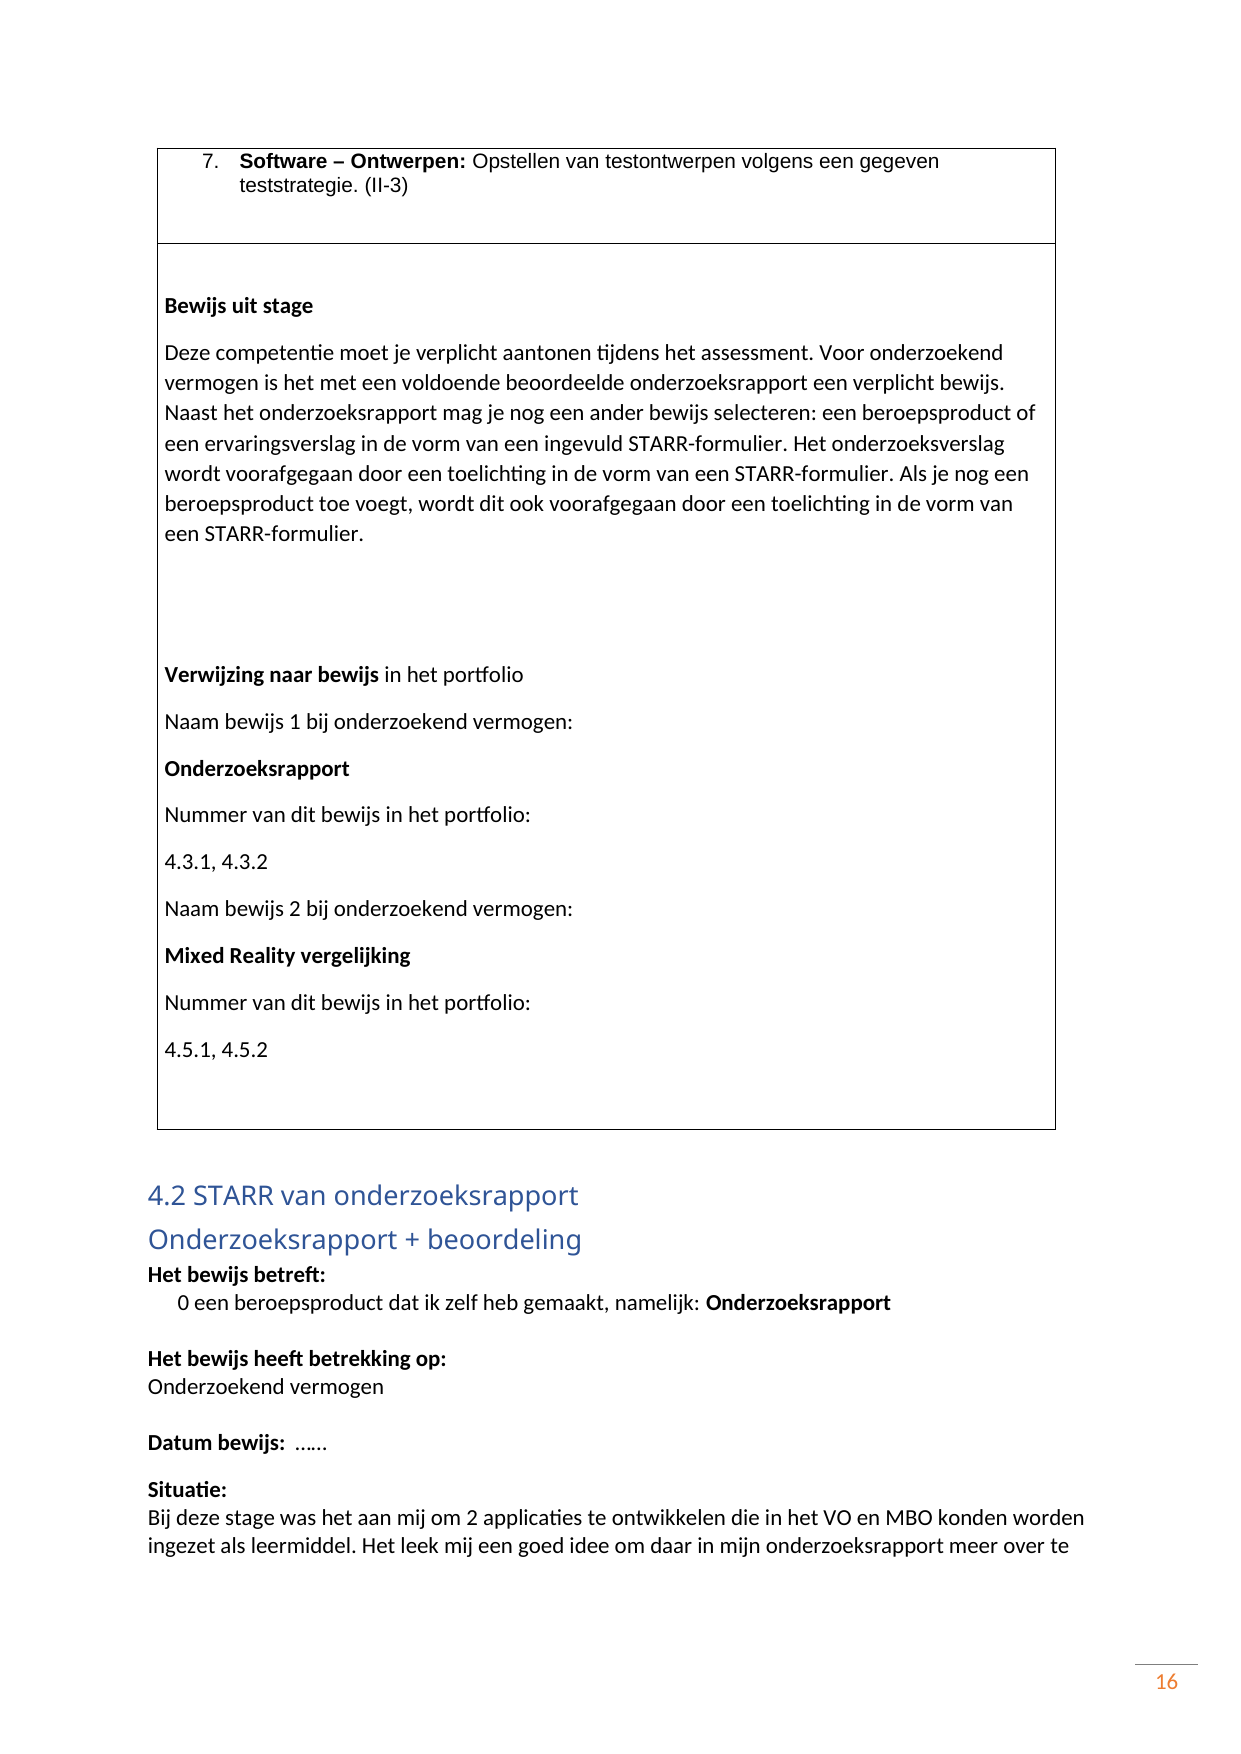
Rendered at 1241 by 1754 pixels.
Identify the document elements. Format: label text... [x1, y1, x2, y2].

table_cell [158, 149, 1055, 243]
text Situatie: [148, 1475, 1093, 1503]
text Onderzoekend vermogen [148, 1372, 1093, 1400]
text 0 een beroepsproduct dat ik zelf heb gemaakt, namelijk: Onderzoeksrapport [148, 1288, 1093, 1316]
subtitle Onderzoeksrapport + beoordeling [148, 1220, 1093, 1257]
text Datum bewijs: …… [148, 1428, 1093, 1456]
text Het bewijs betreft: [148, 1260, 1093, 1288]
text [148, 1503, 1093, 1559]
text Het bewijs heeft betrekking op: [148, 1344, 1093, 1372]
subtitle 4.2 STARR van onderzoeksrapport [148, 1176, 1093, 1213]
table_cell Verwijzing naar bewijs in het portfolio Naam bewijs 1 bij onderzoekend vermogen: Onderzoeksrapport Nummer van dit bewijs in het portfolio: 4.3.1, 4.3.2 Naam bewijs 2 bij onderzoekend vermogen: Mixed Reality vergelijking Nummer van dit bewijs in het portfolio: 4.5.1, 4.5.2 [158, 660, 1055, 1128]
table_cell Bewijs uit stage Deze competentie moet je verplicht aantonen tijdens het assessment. Voor onderzoekend vermogen is het met een voldoende beoordeelde onderzoeksrapport een verplicht bewijs. Naast het onderzoeksrapport mag je nog een ander bewijs selecteren: een beroepsproduct of een ervaringsverslag in de vorm van een ingevuld STARR-formulier. Het onderzoeksverslag wordt voorafgegaan door een toelichting in de vorm van een STARR-formulier. Als je nog een beroepsproduct toe voegt, wordt dit ook voorafgegaan door een toelichting in de vorm van een STARR-formulier. [158, 244, 1055, 660]
